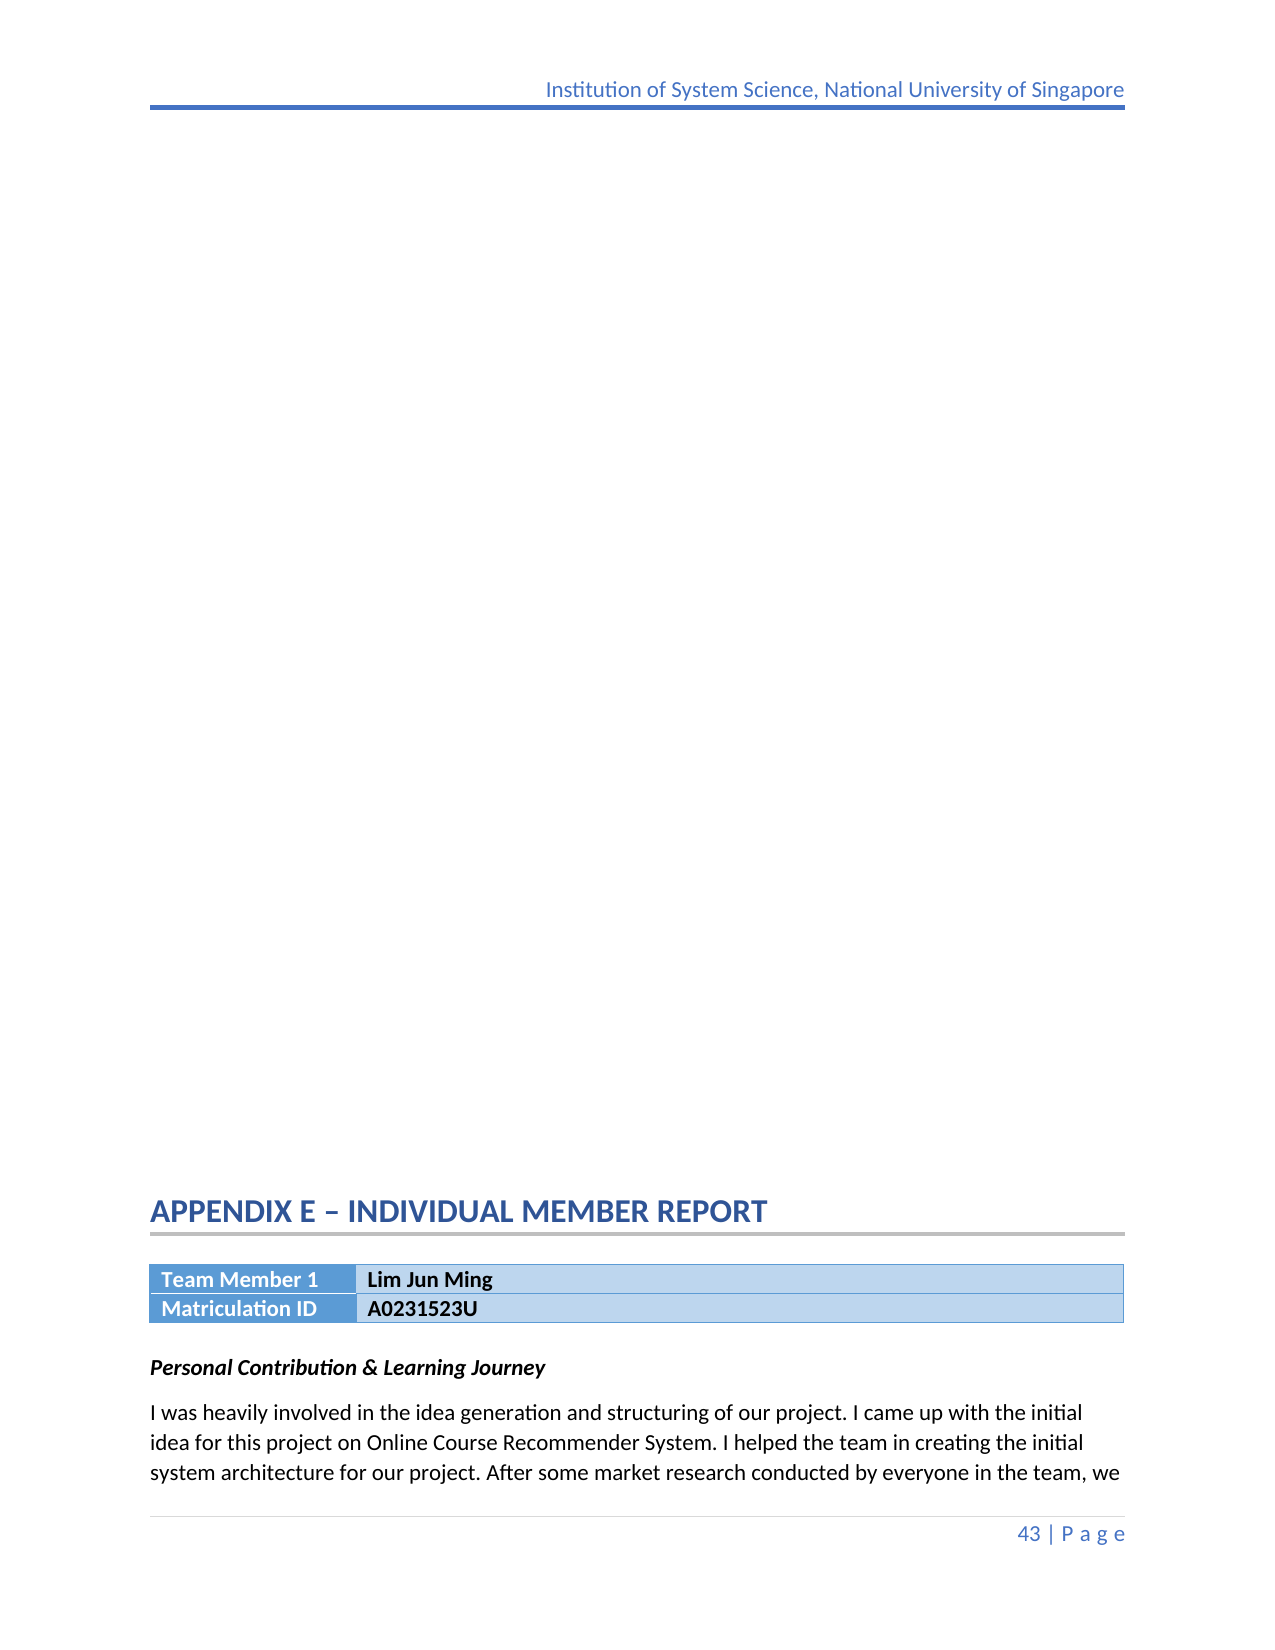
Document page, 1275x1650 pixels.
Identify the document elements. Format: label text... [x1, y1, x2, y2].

text Personal Contribution & Learning Journey [150, 1353, 1125, 1381]
table_header Team Member 1 [151, 1265, 356, 1293]
table_cell A0231523U [357, 1294, 1123, 1322]
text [150, 1398, 1125, 1486]
table_header Lim Jun Ming [356, 1265, 1123, 1293]
table_cell Matriculation ID [151, 1294, 356, 1322]
subtitle APPENDIX E – INDIVIDUAL MEMBER REPORT [150, 1189, 1125, 1232]
